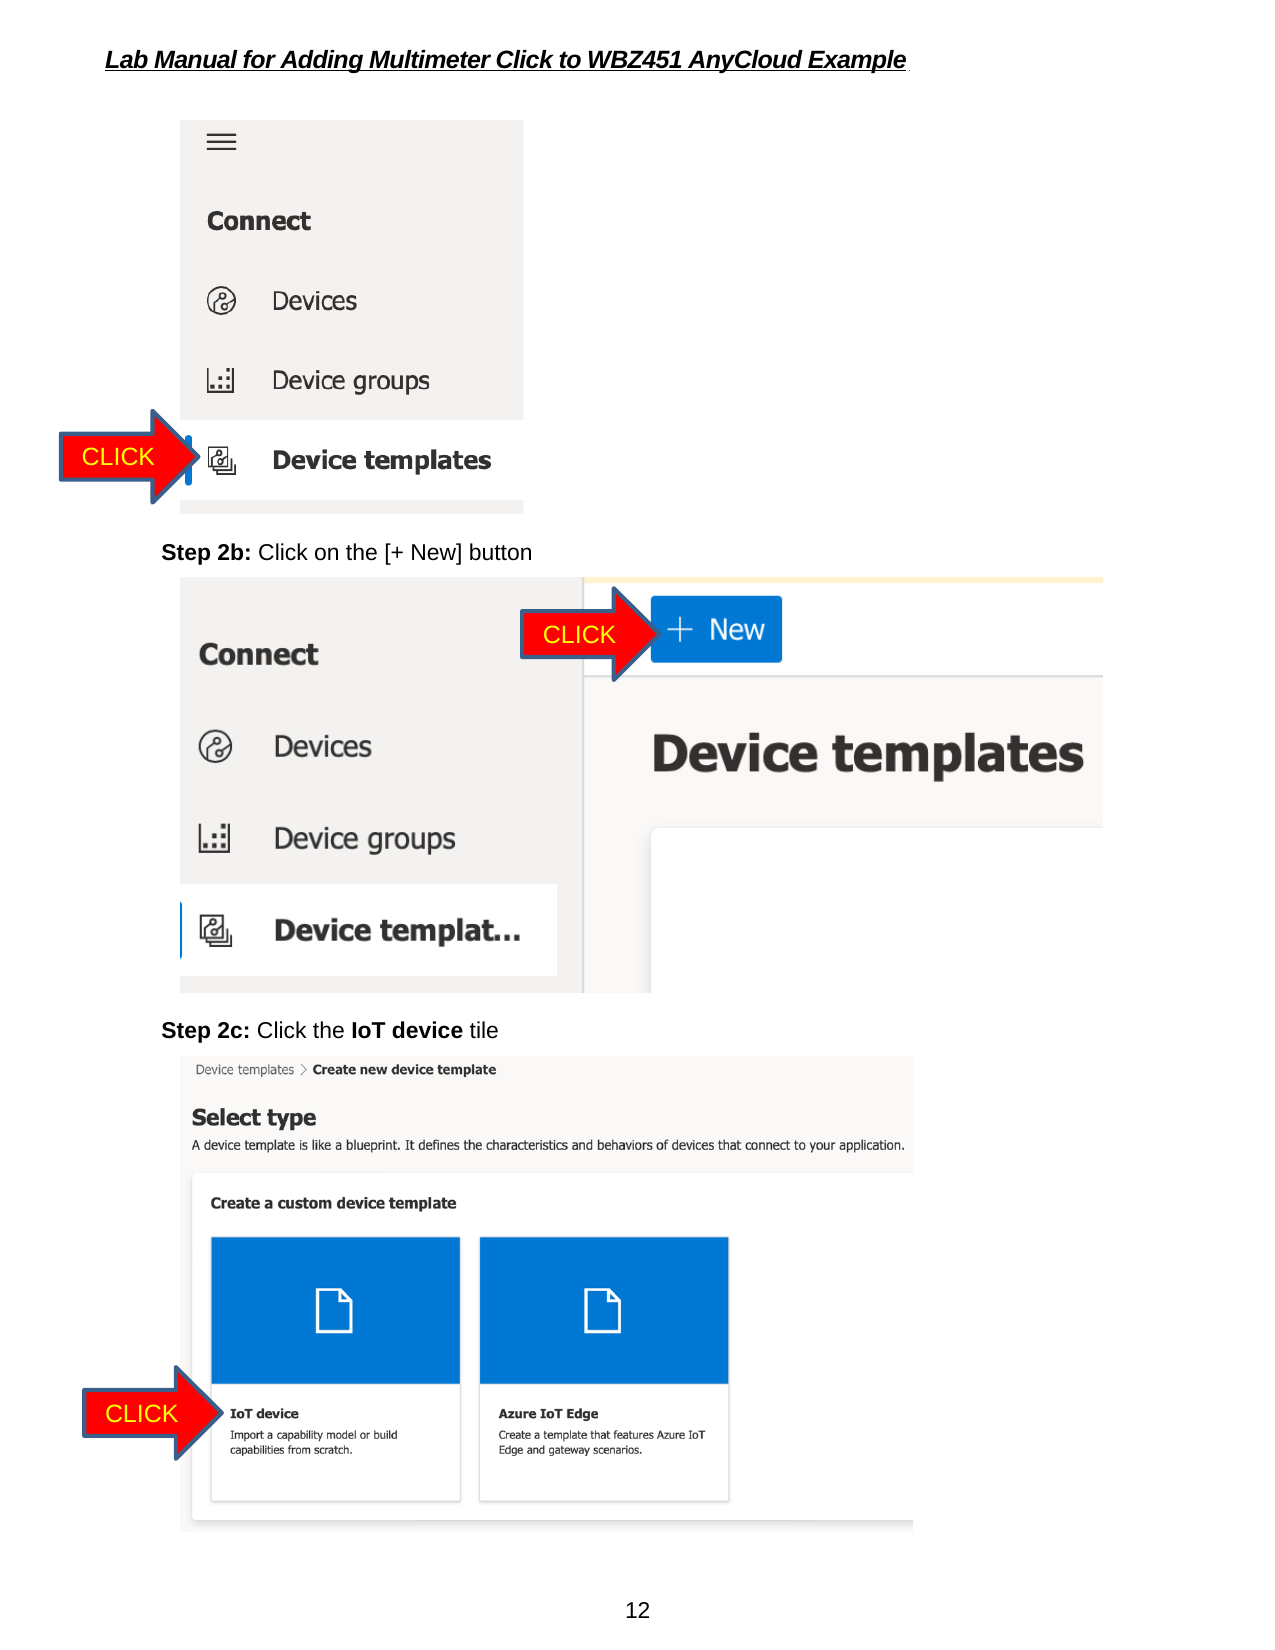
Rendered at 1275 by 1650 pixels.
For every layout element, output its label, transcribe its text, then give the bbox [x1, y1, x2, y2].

picture [180, 1056, 913, 1532]
picture [180, 577, 1103, 993]
picture [180, 120, 524, 514]
text Step 2c: Click the IoT device tile [161, 1017, 1170, 1044]
text Step 2b: Click on the [+ New] button [161, 539, 1170, 565]
